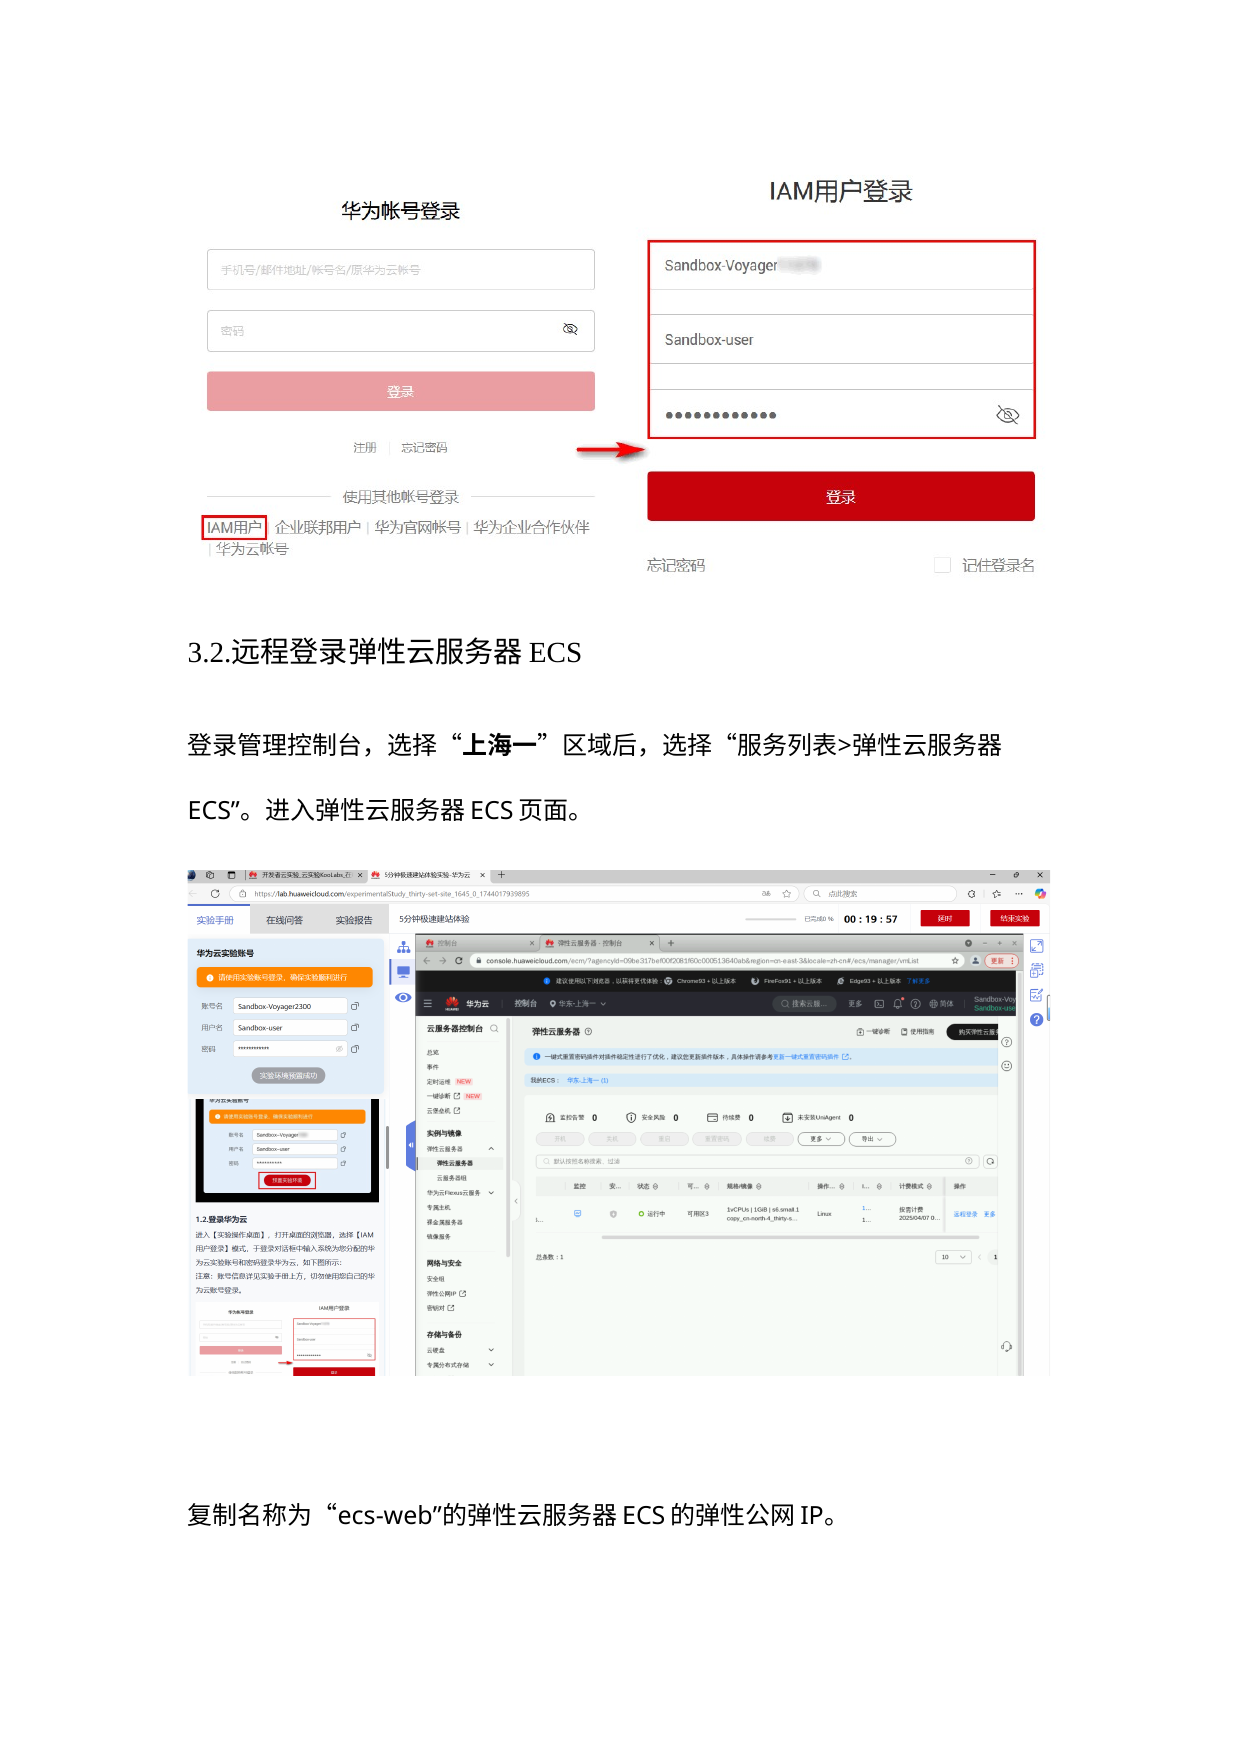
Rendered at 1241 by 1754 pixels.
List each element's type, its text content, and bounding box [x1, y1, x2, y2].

subtitle 3.2.远程登录弹性云服务器ECS [187, 617, 1053, 682]
text 登录管理控制台，选择“上海一”区域后，选择“服务列表>弹性云服务器ECS”。进入弹性云服务器ECS页面。 [187, 711, 1053, 841]
picture [187, 162, 1052, 591]
text 复制名称为“ecs-web”的弹性云服务器ECS的弹性公网IP。 [187, 1481, 1053, 1546]
picture [187, 870, 1051, 1376]
